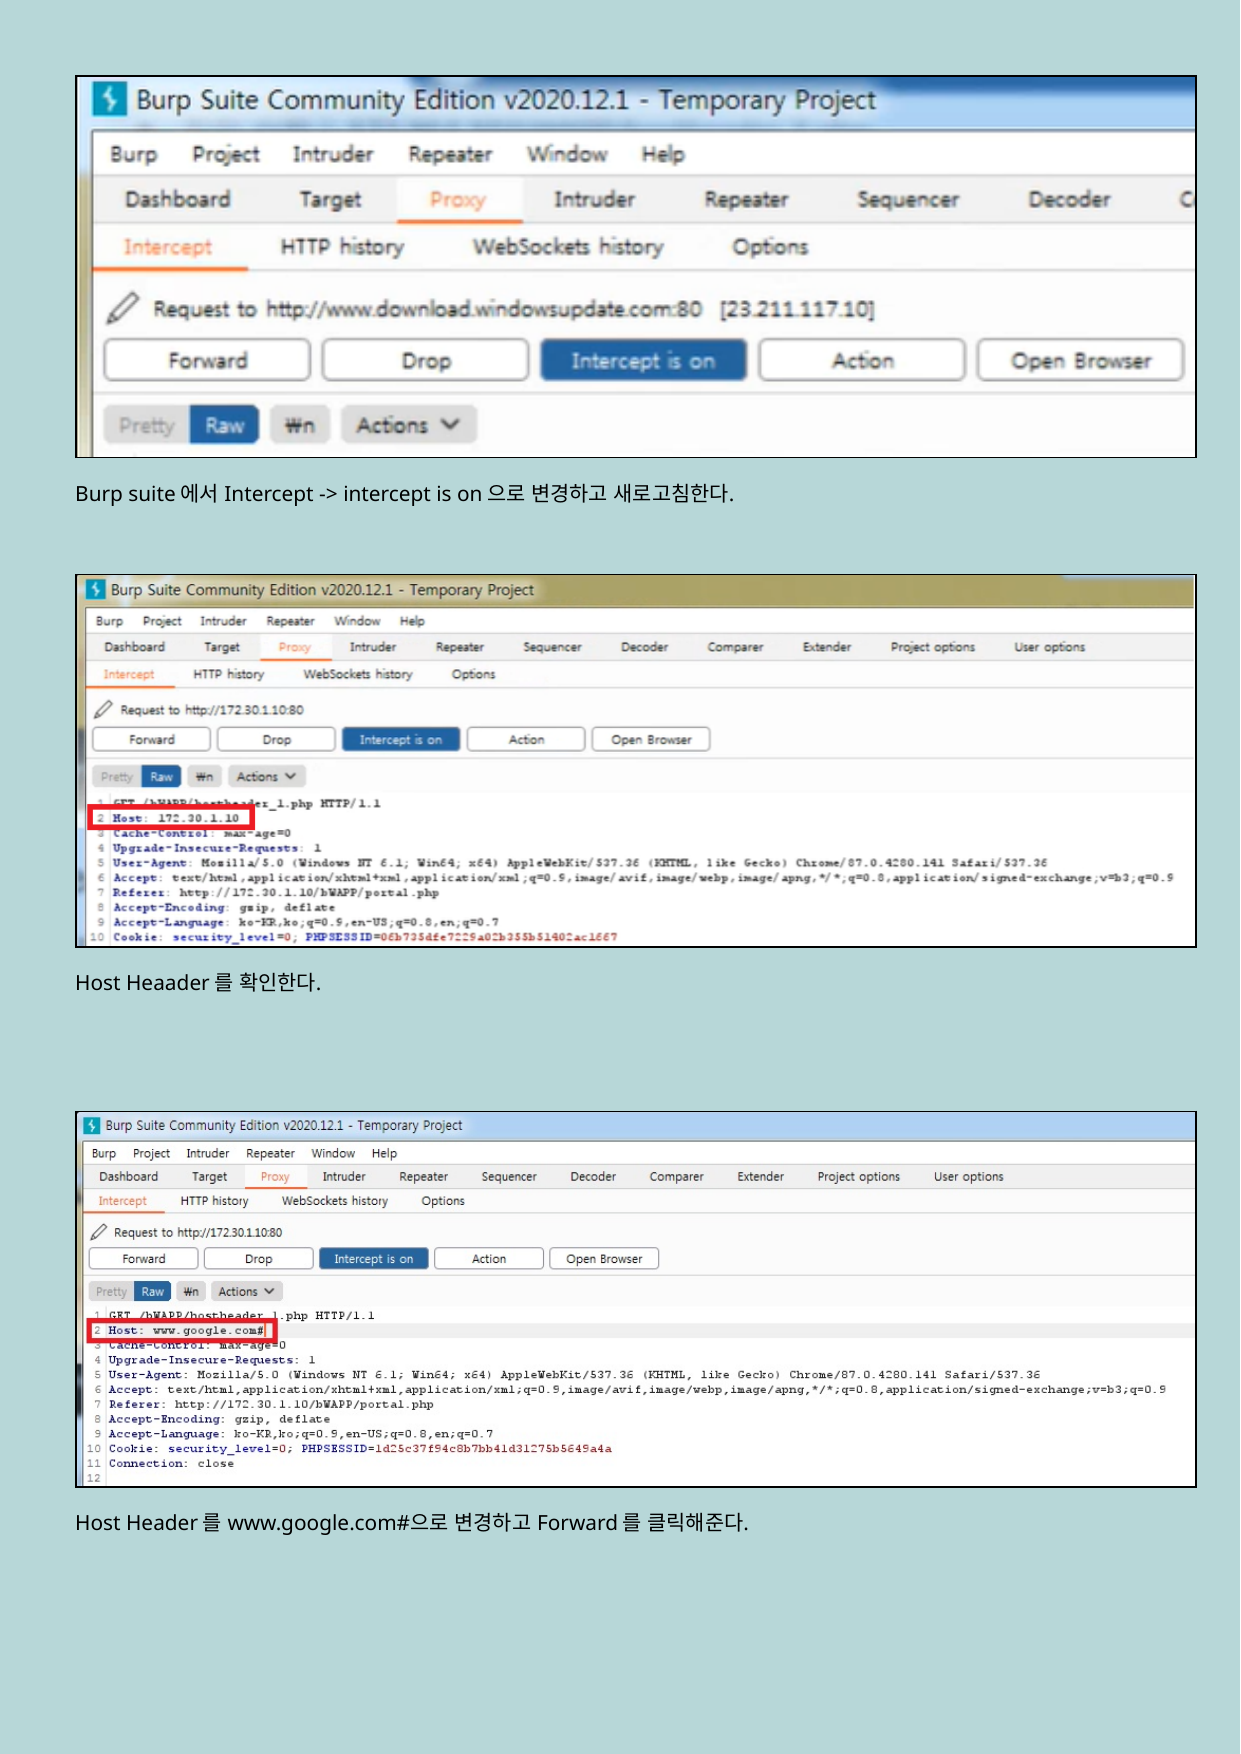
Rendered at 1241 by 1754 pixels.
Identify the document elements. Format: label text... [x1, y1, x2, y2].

picture [77, 1112, 1195, 1486]
text Host Header를 www.google.com#으로 변경하고 Forward를 클릭해준다. [75, 1507, 1165, 1537]
picture [77, 77, 1195, 457]
text Burp suite에서 Intercept -> intercept is on으로 변경하고 새로고침한다. [75, 477, 1165, 507]
picture [77, 575, 1195, 946]
text Host Heaader를 확인한다. [75, 967, 1165, 997]
